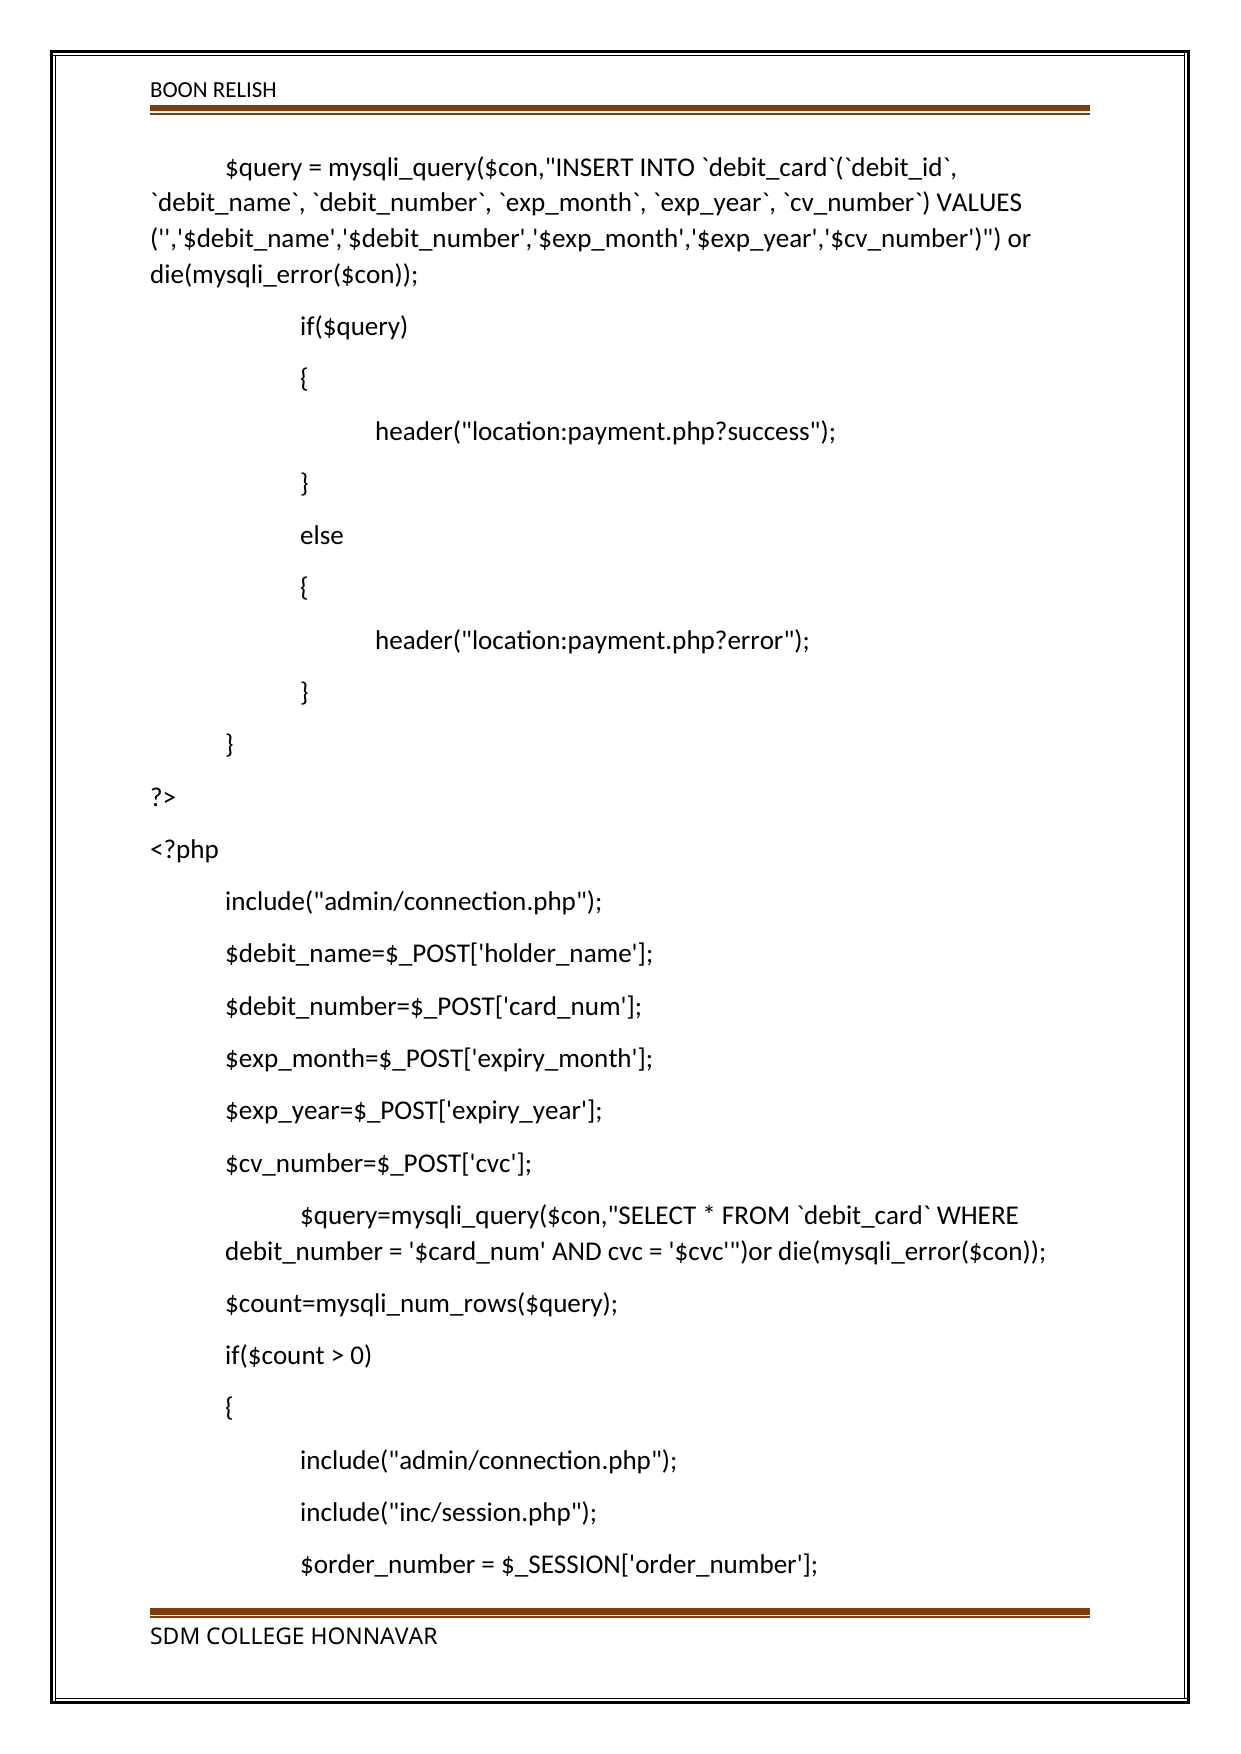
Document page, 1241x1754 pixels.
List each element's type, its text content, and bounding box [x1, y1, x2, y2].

text header("location:payment.php?error"); [150, 623, 1090, 656]
text include("admin/connection.php"); [150, 1443, 1090, 1476]
text $exp_year=$_POST['expiry_year']; [150, 1093, 1090, 1127]
text $cv_number=$_POST['cvc']; [150, 1146, 1090, 1179]
text $query=mysqli_query($con,"SELECT * FROM `debit_card` WHERE debit_number = '$card_num' AND cvc = '$cvc'")or die(mysqli_error($con)); [225, 1198, 1090, 1267]
text } [150, 727, 1090, 761]
text { [150, 571, 1090, 604]
text include("inc/session.php"); [150, 1495, 1090, 1528]
text $order_number = $_SESSION['order_number']; [150, 1547, 1090, 1581]
text { [150, 361, 1090, 394]
text $debit_name=$_POST['holder_name']; [150, 937, 1090, 970]
text else [150, 518, 1090, 551]
text if($count > 0) [150, 1338, 1090, 1371]
text $query = mysqli_query($con,"INSERT INTO `debit_card`(`debit_id`, `debit_name`, `debit_number`, `exp_month`, `exp_year`, `cv_number`) VALUES ('','$debit_name','$debit_number','$exp_month','$exp_year','$cv_number')") or die(mysqli_error($con)); [150, 150, 1090, 290]
text } [150, 466, 1090, 499]
text ?> [150, 780, 1090, 813]
text <?php [150, 832, 1090, 865]
text $exp_month=$_POST['expiry_month']; [150, 1041, 1090, 1074]
text if($query) [150, 309, 1090, 342]
text header("location:payment.php?success"); [150, 414, 1090, 447]
text } [150, 675, 1090, 708]
text include("admin/connection.php"); [150, 884, 1090, 917]
text { [150, 1391, 1090, 1424]
text $count=mysqli_num_rows($query); [150, 1286, 1090, 1319]
text $debit_number=$_POST['card_num']; [150, 989, 1090, 1022]
